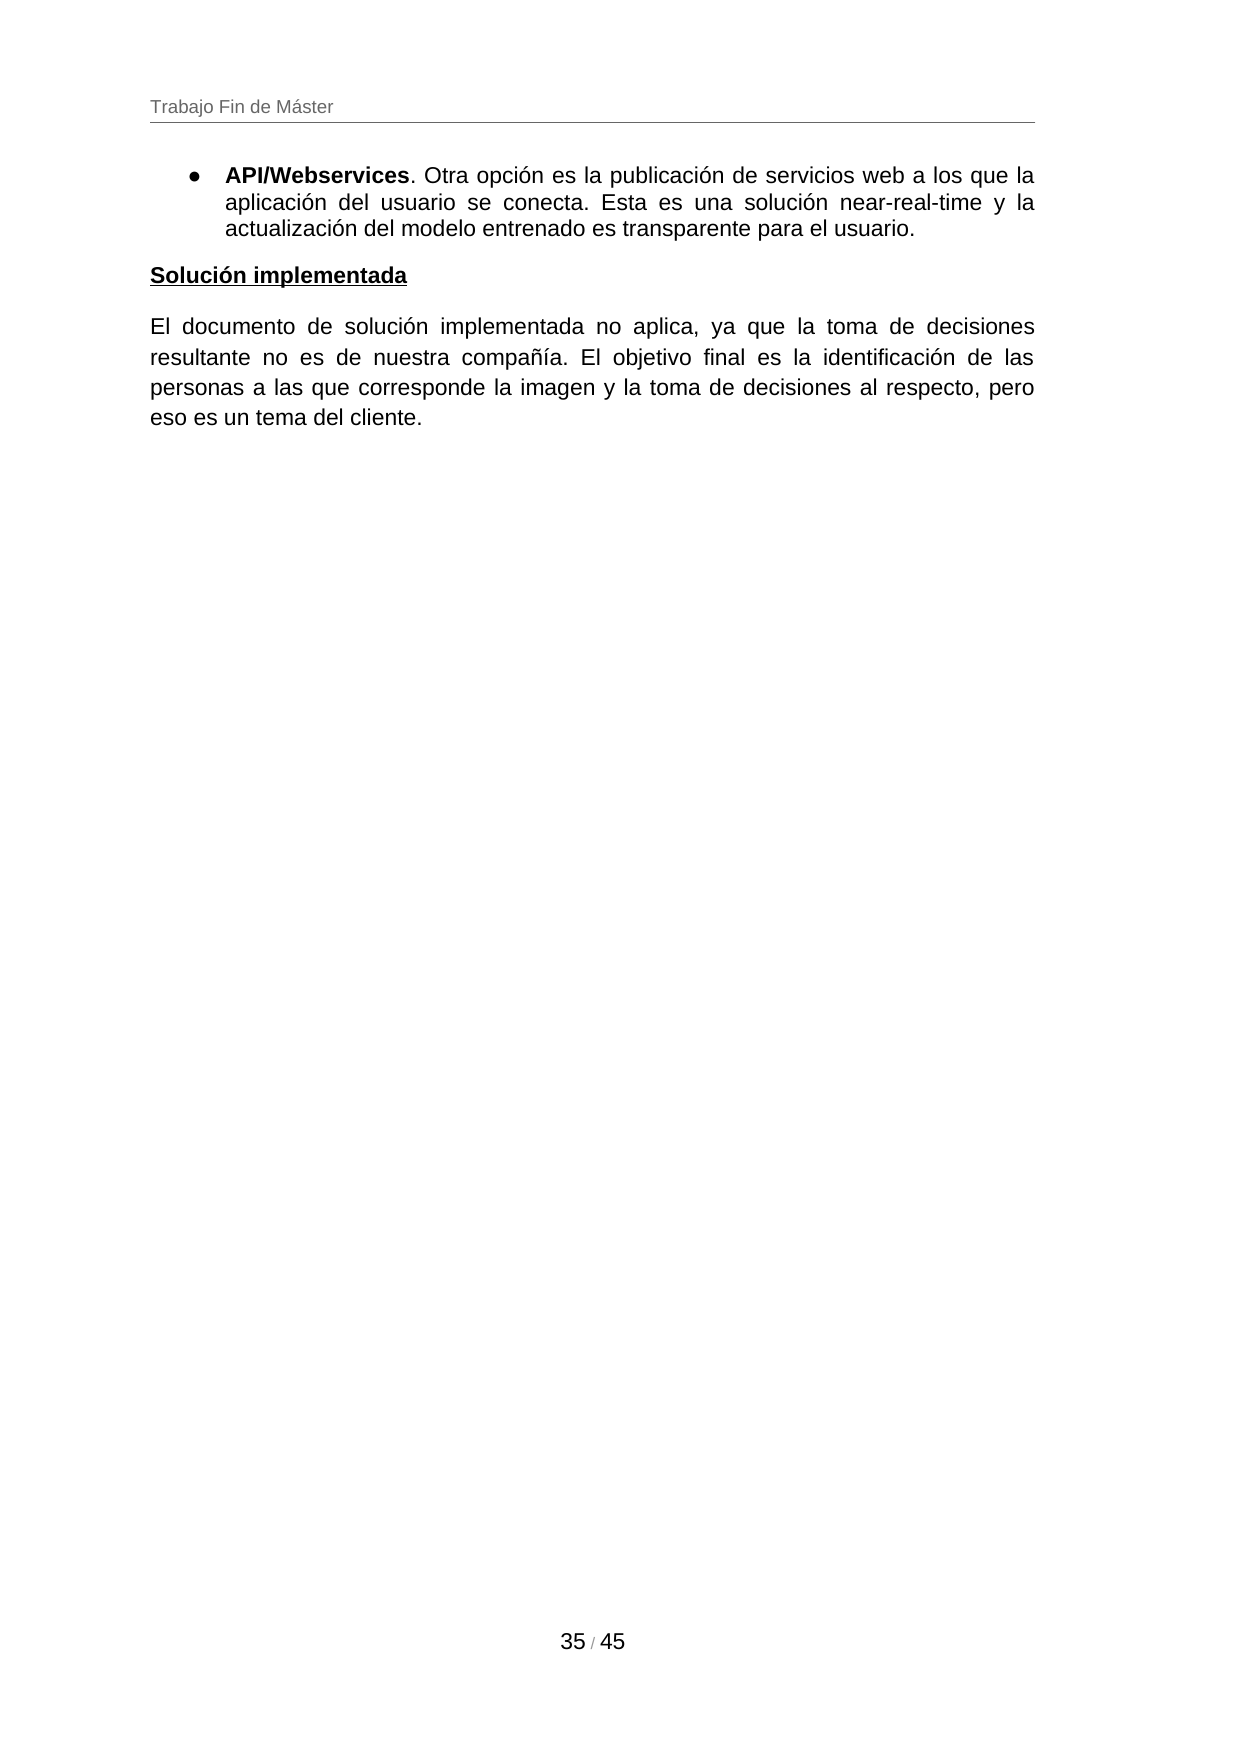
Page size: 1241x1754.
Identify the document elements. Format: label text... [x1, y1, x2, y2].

list API/Webservices. Otra opción es la publicación de servicios web a los que la aplicación del usuario se conecta. Esta es una solución near-real-time y la actualización del modelo entrenado es transparente para el usuario. [187, 162, 1035, 241]
text El documento de solución implementada no aplica, ya que la toma de decisiones resultante no es de nuestra compañía. El objetivo final es la identificación de las personas a las que corresponde la imagen y la toma de decisiones al respecto, pero eso es un tema del cliente. [150, 313, 1035, 430]
text Solución implementada [150, 262, 1035, 289]
